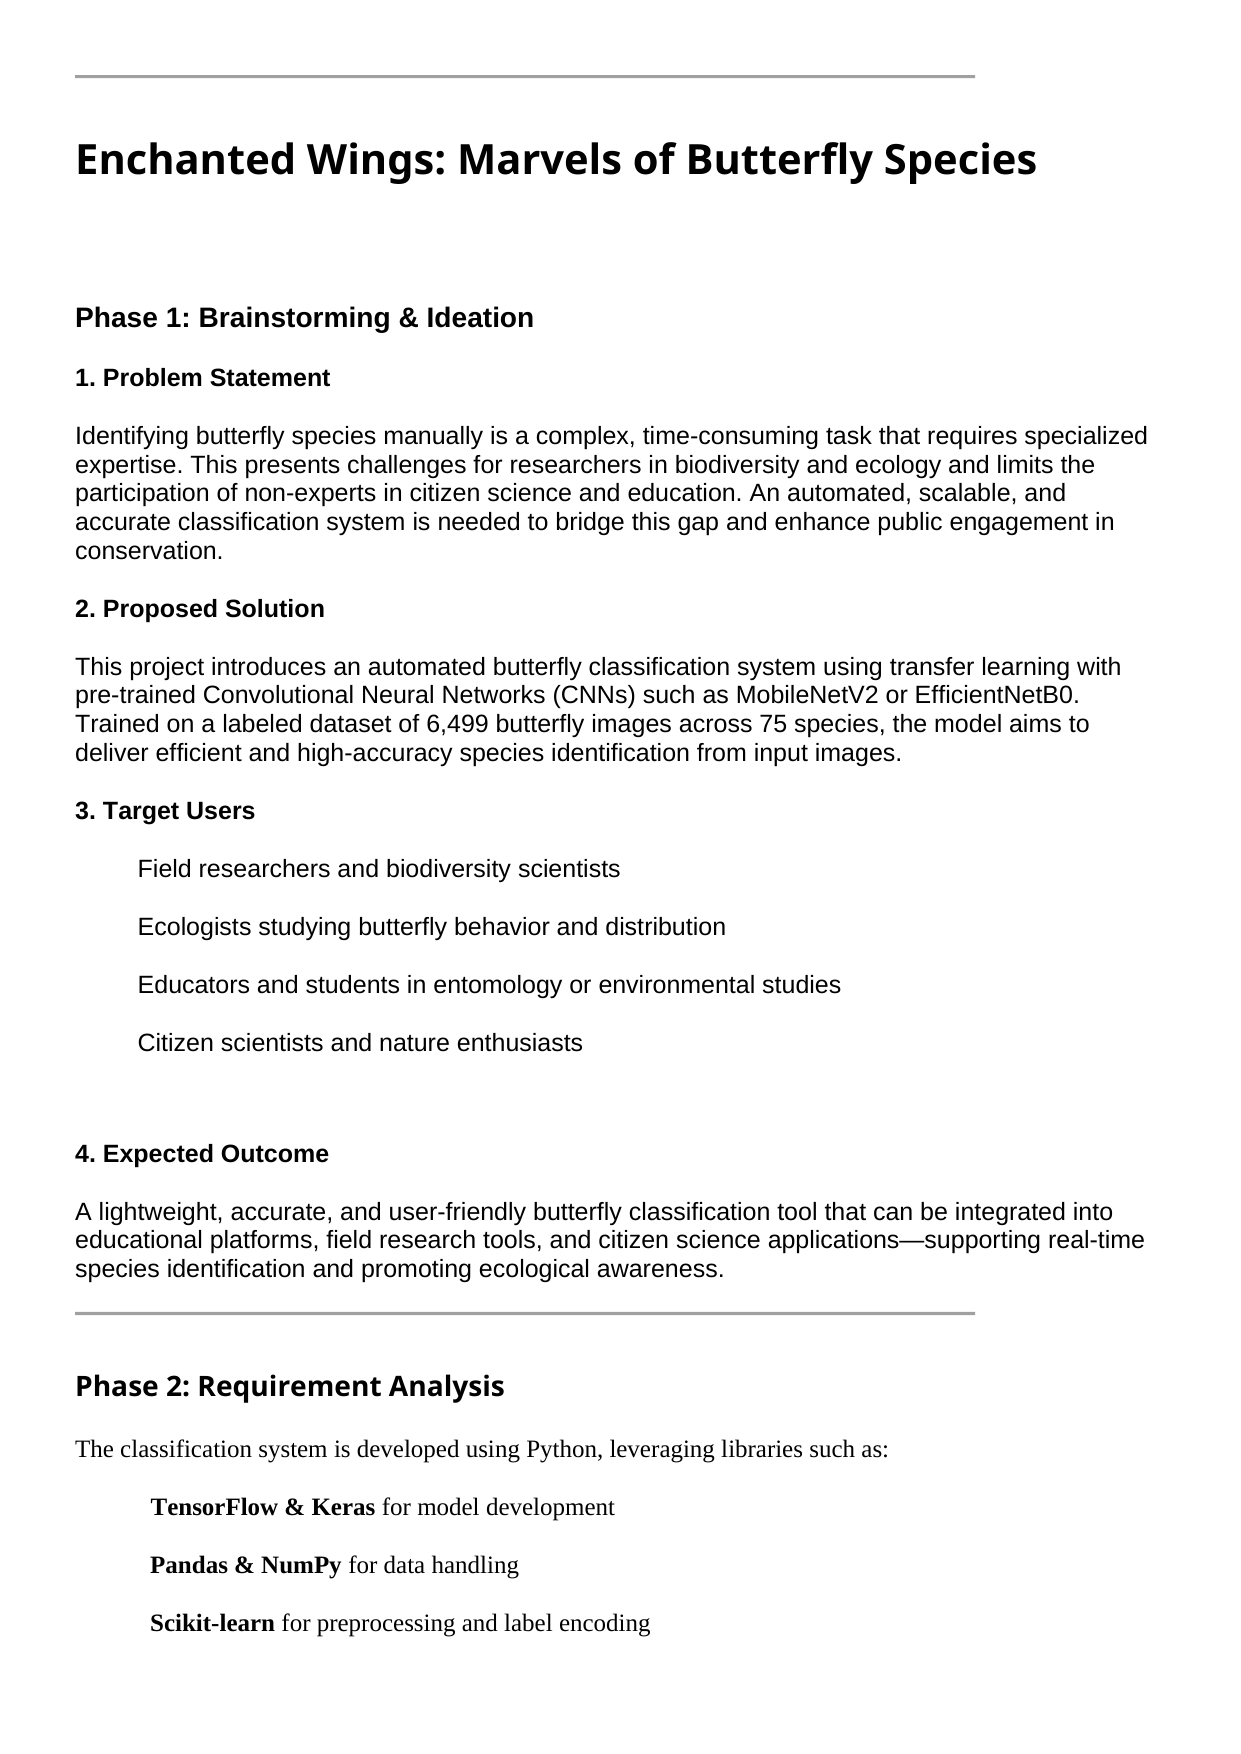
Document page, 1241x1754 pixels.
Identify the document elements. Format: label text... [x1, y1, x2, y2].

subtitle Phase 2: Requirement Analysis [75, 1367, 1165, 1405]
text Scikit-learn for preprocessing and label encoding [150, 1608, 1165, 1637]
text Field researchers and biodiversity scientists [75, 854, 1165, 883]
text This project introduces an automated butterfly classification system using transfer learning with pre-trained Convolutional Neural Networks (CNNs) such as MobileNetV2 or EfficientNetB0. Trained on a labeled dataset of 6,499 butterfly images across 75 species, the model aims to deliver efficient and high-accuracy species identification from input images. [75, 652, 1165, 767]
text Citizen scientists and nature enthusiasts [75, 1028, 1165, 1056]
subtitle 4. Expected Outcome [75, 1139, 1165, 1167]
subtitle 3. Target Users [75, 796, 1165, 825]
text Identifying butterfly species manually is a complex, time-consuming task that requires specialized expertise. This presents challenges for researchers in biodiversity and ecology and limits the participation of non-experts in citizen science and education. An automated, scalable, and accurate classification system is needed to bridge this gap and enhance public engagement in conservation. [75, 421, 1165, 565]
subtitle 2. Proposed Solution [75, 594, 1165, 623]
text Pandas & NumPy for data handling [150, 1550, 1165, 1579]
text Educators and students in entomology or environmental studies [75, 970, 1165, 998]
text TensorFlow & Keras for model development [75, 1492, 1165, 1521]
subtitle Enchanted Wings: Marvels of Butterfly Species [75, 129, 1165, 186]
subtitle 1. Problem Statement [75, 363, 1165, 392]
text Ecologists studying butterfly behavior and distribution [75, 912, 1165, 941]
subtitle Phase 1: Brainstorming & Ideation [75, 301, 1165, 334]
text The classification system is developed using Python, leveraging libraries such as: [75, 1434, 1165, 1463]
text A lightweight, accurate, and user-friendly butterfly classification tool that can be integrated into educational platforms, field research tools, and citizen science applications—supporting real-time species identification and promoting ecological awareness. [75, 1197, 1165, 1283]
